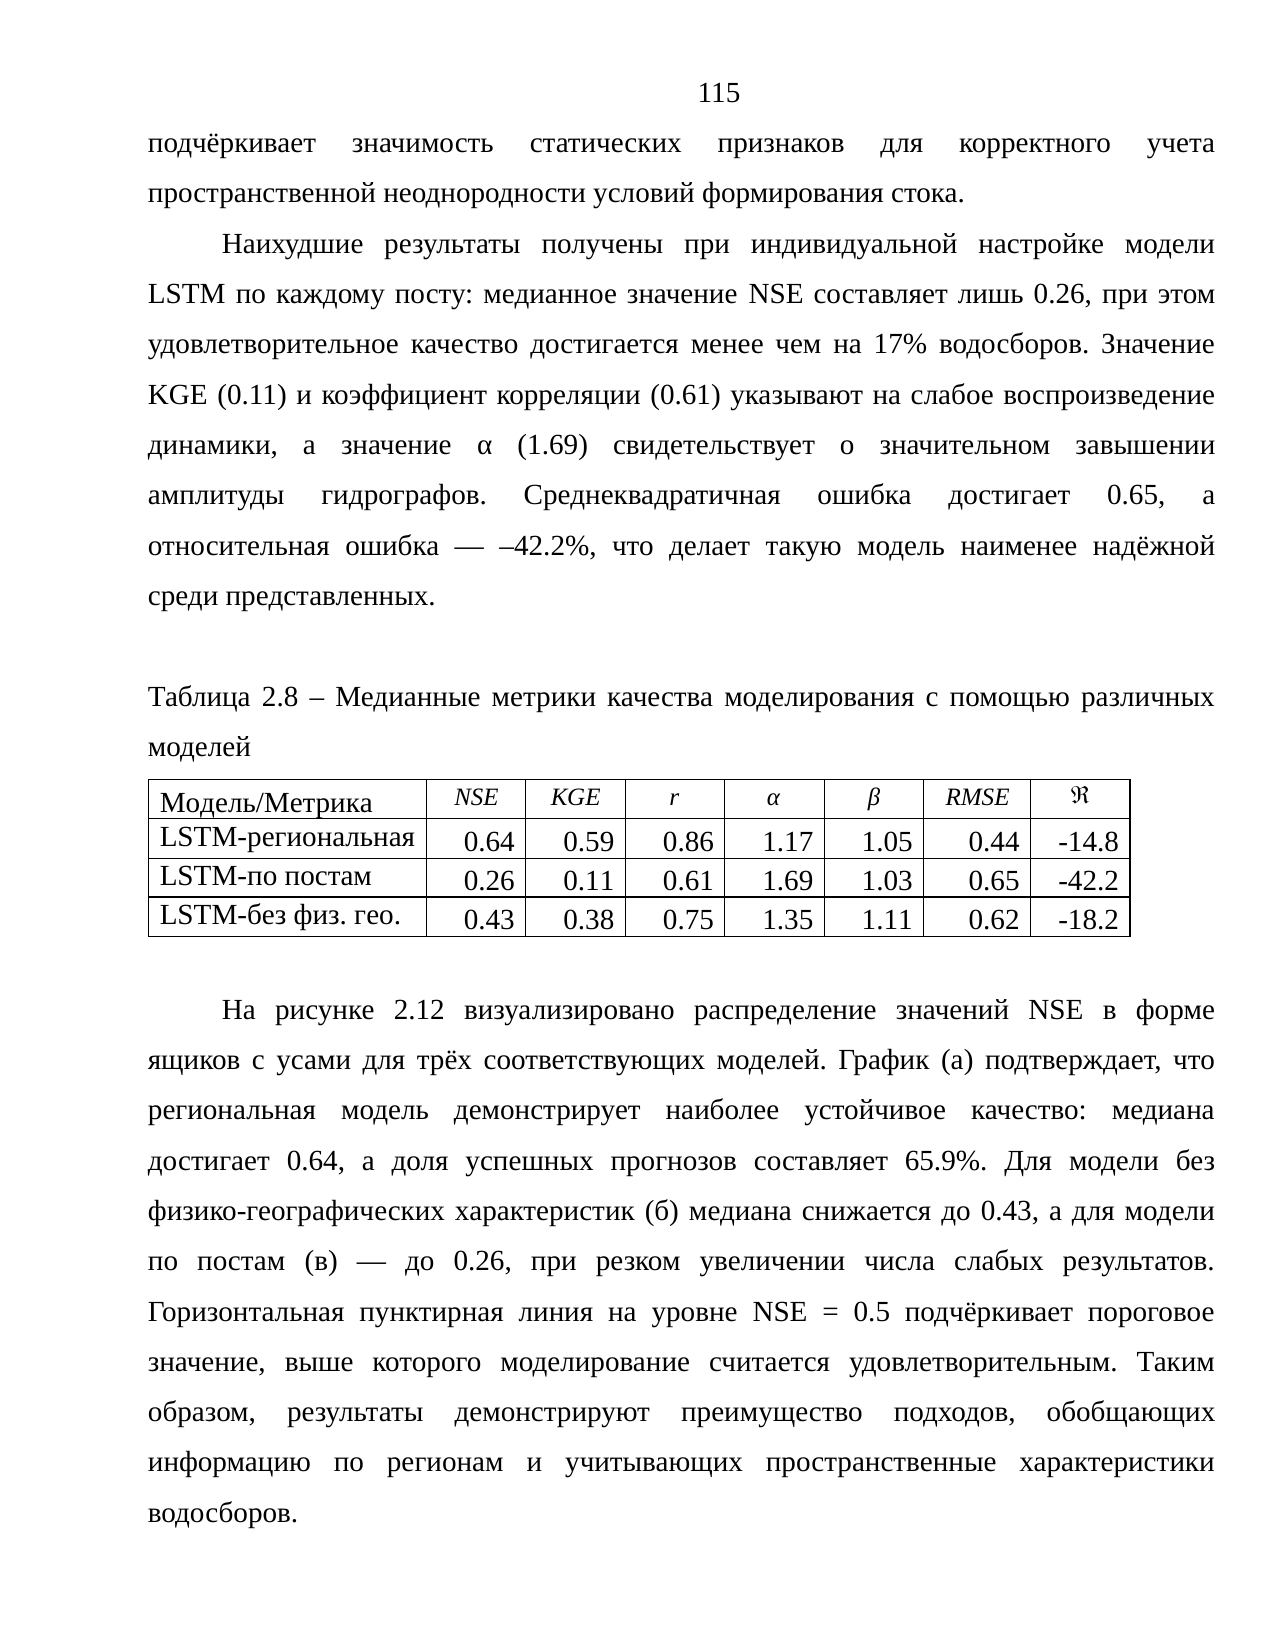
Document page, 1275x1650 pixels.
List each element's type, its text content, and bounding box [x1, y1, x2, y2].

table_cell 0.75 [626, 898, 724, 936]
table_cell 0.26 [427, 859, 525, 896]
table_cell -18.2 [1031, 898, 1129, 936]
table_cell 0.62 [924, 898, 1030, 936]
table_cell 0.44 [924, 819, 1030, 857]
table_cell -42.2 [1031, 859, 1129, 896]
table_header [1031, 780, 1129, 818]
table_cell 0.59 [526, 819, 625, 857]
table_cell 1.69 [725, 859, 824, 896]
table_cell LSTM-региональная [149, 819, 426, 857]
table_cell 1.11 [825, 898, 923, 936]
table_header [725, 780, 824, 818]
table_header [924, 780, 1030, 818]
text На рисунке 2.12 визуализировано распределение значений NSE в форме ящиков с усами для трёх соответствующих моделей. График (а) подтверждает, что региональная модель демонстрирует наиболее устойчивое качество: медиана достигает 0.64, а доля успешных прогнозов составляет 65.9%. Для модели без физико-географических характеристик (б) медиана снижается до 0.43, а для модели по постам (в) — до 0.26, при резком увеличении числа слабых результатов. Горизонтальная пунктирная линия на уровне NSE = 0.5 подчёркивает пороговое значение, выше которого моделирование считается удовлетворительным. Таким образом, результаты демонстрируют преимущество подходов, обобщающих информацию по регионам и учитывающих пространственные характеристики водосборов. [148, 992, 1216, 1528]
table_cell 0.64 [427, 819, 525, 857]
table_cell -14.8 [1031, 819, 1129, 857]
table_cell 1.35 [725, 898, 824, 936]
table_cell 0.43 [427, 898, 525, 936]
table_cell LSTM-по постам [149, 859, 426, 896]
table_cell 0.65 [924, 859, 1030, 896]
text Таблица 2.8 – Медианные метрики качества моделирования с помощью различных моделей [148, 679, 1216, 762]
table_header [626, 780, 724, 818]
table_cell 0.86 [626, 819, 724, 857]
table_header [526, 780, 625, 818]
table_cell 1.05 [825, 819, 923, 857]
table_cell 0.38 [526, 898, 625, 936]
table_header Модель/Метрика [149, 780, 426, 818]
table_header [825, 780, 923, 818]
table_header [427, 780, 525, 818]
table_cell 1.17 [725, 819, 824, 857]
table_cell 0.61 [626, 859, 724, 896]
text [148, 125, 1216, 209]
table_cell 0.11 [526, 859, 625, 896]
table_cell 1.03 [825, 859, 923, 896]
text Наихудшие результаты получены при индивидуальной настройке модели LSTM по каждому посту: медианное значение NSE составляет лишь 0.26, при этом удовлетворительное качество достигается менее чем на 17% водосборов. Значение KGE (0.11) и коэффициент корреляции (0.61) указывают на слабое воспроизведение динамики, а значение α (1.69) свидетельствует о значительном завышении амплитуды гидрографов. Среднеквадратичная ошибка достигает 0.65, а относительная ошибка — –42.2%, что делает такую модель наименее надёжной среди представленных. [148, 226, 1216, 612]
table_cell LSTM-без физ. гео. [149, 898, 426, 936]
